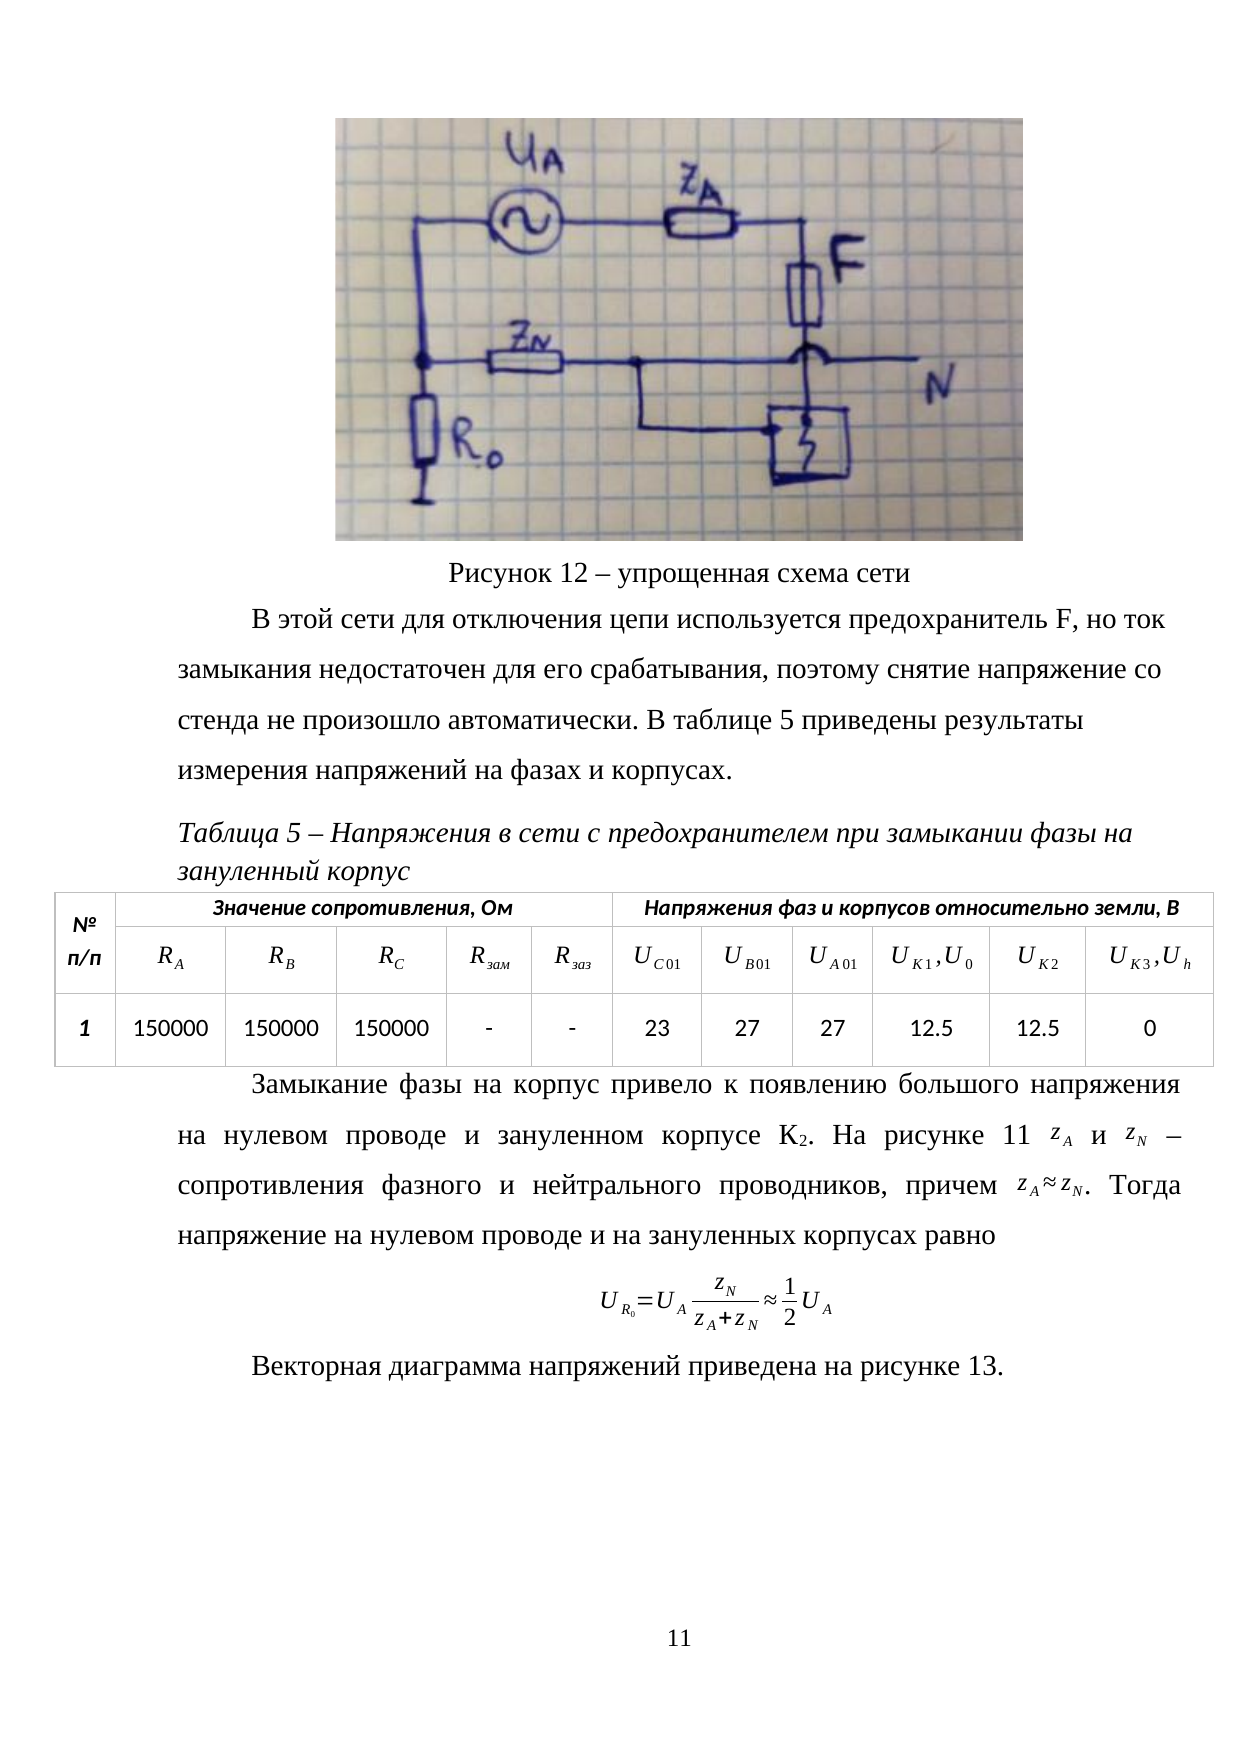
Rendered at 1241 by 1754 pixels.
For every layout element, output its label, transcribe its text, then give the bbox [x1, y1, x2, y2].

text Векторная диаграмма напряжений приведена на рисунке 13. [177, 1348, 1181, 1382]
table_cell 150000 [226, 994, 336, 1066]
table_cell [447, 927, 531, 992]
table_cell [702, 927, 792, 992]
table_header Напряжения фаз и корпусов относительно земли, В [613, 893, 1213, 926]
table_cell [226, 927, 336, 992]
table_cell 23 [613, 994, 701, 1066]
table_cell 27 [793, 994, 872, 1066]
table_header № п/п [56, 893, 115, 992]
table_cell [990, 927, 1085, 992]
picture [335, 118, 1023, 541]
table_cell 12.5 [990, 994, 1085, 1066]
table_header Значение сопротивления, Ом [116, 893, 612, 926]
text В этой сети для отключения цепи используется предохранитель F, но ток замыкания недостаточен для его срабатывания, поэтому снятие напряжение со стенда не произошло автоматически. В таблице 5 приведены результаты измерения напряжений на фазах и корпусах. [177, 601, 1181, 786]
text Рисунок 12 – упрощенная схема сети [177, 555, 1181, 589]
table_cell [613, 927, 701, 992]
table_cell [116, 927, 225, 992]
table_cell [337, 927, 446, 992]
table_cell 150000 [337, 994, 446, 1066]
table_cell [532, 927, 612, 992]
table_cell [793, 927, 872, 992]
text Таблица 5 – Напряжения в сети с предохранителем при замыкании фазы на зануленный корпус [177, 815, 1181, 887]
text Замыкание фазы на корпус привело к появлению большого напряжения на нулевом проводе и зануленном корпусе К2. На рисунке 11 и – сопротивления фазного и нейтрального проводников, причем . Тогда напряжение на нулевом проводе и на зануленных корпусах равно [177, 1067, 1181, 1251]
table_cell 150000 [116, 994, 225, 1066]
table_cell 27 [702, 994, 792, 1066]
table_cell - [447, 994, 531, 1066]
table_cell - [532, 994, 612, 1066]
table_cell 12.5 [873, 994, 989, 1066]
table_cell 1 [56, 994, 115, 1066]
table_cell 0 [1086, 994, 1213, 1066]
table_cell [1086, 927, 1213, 992]
table_cell [873, 927, 989, 992]
